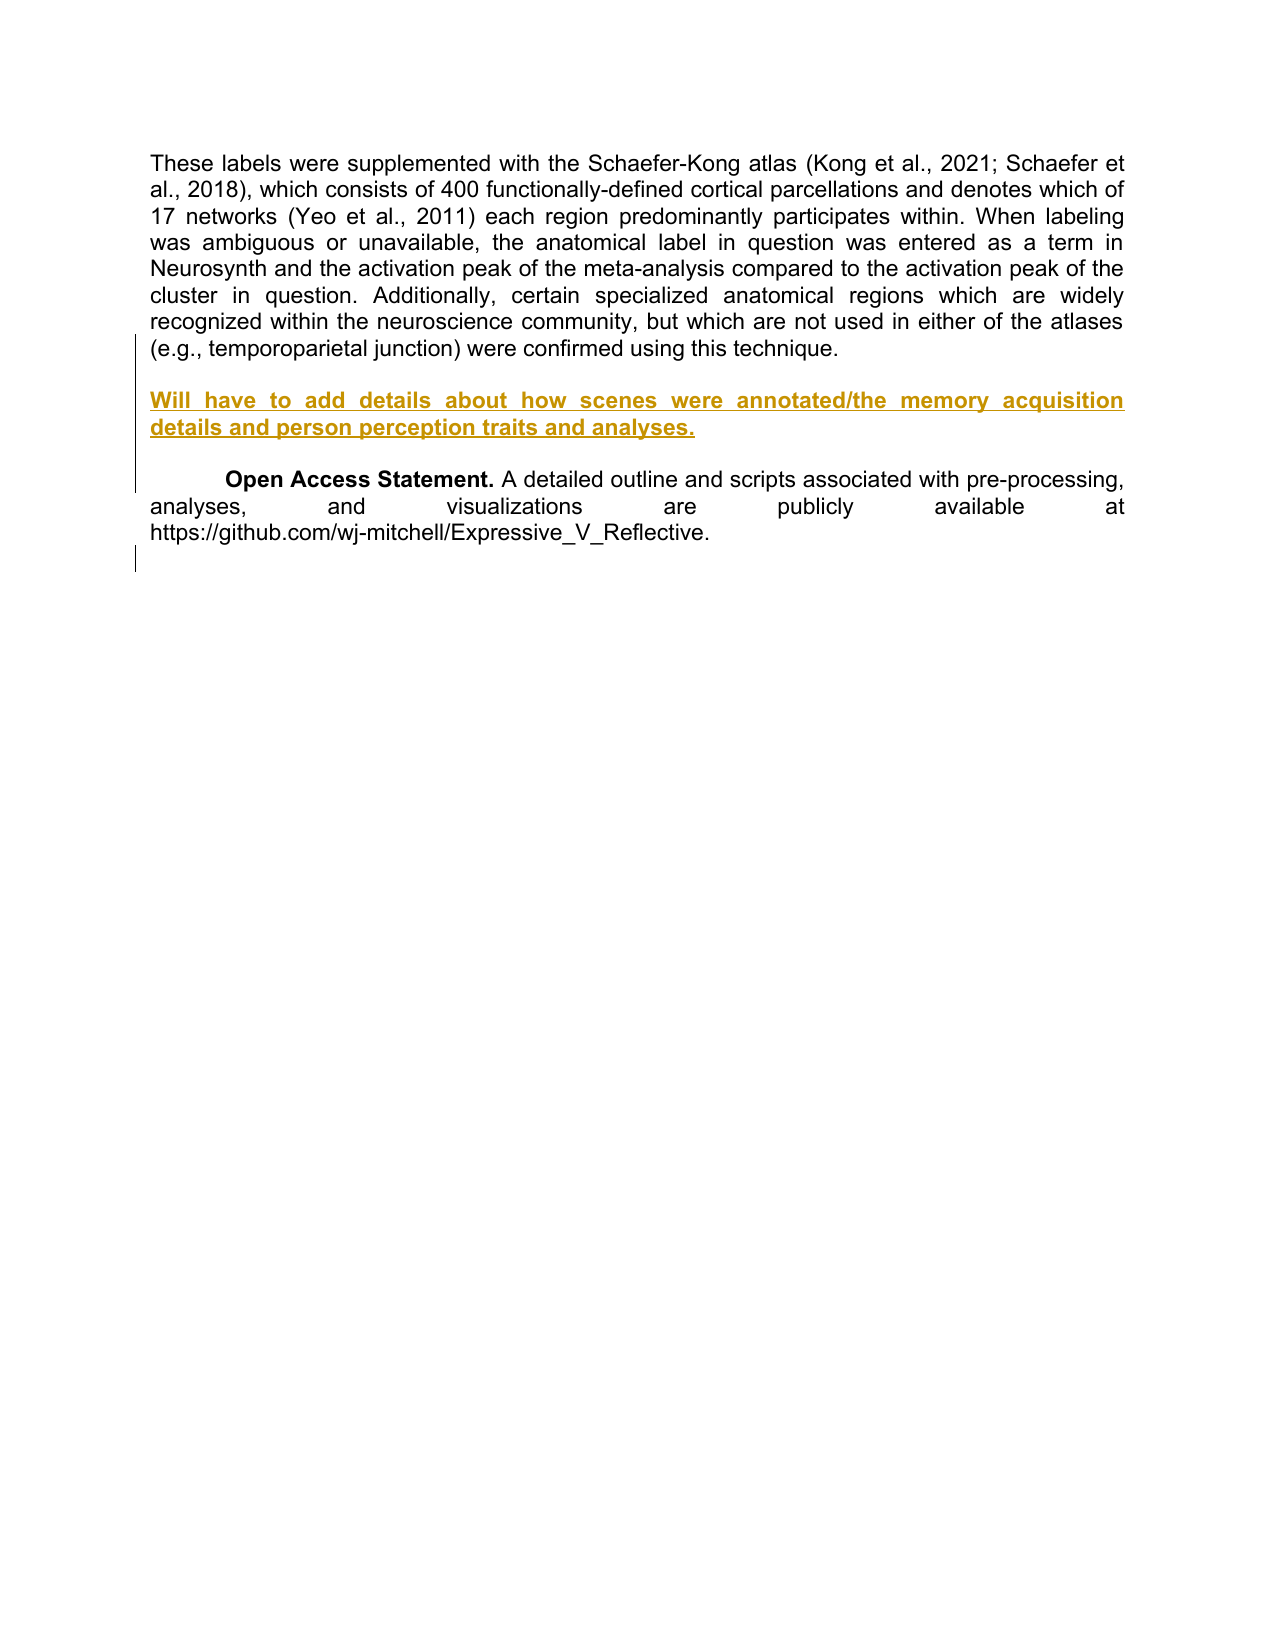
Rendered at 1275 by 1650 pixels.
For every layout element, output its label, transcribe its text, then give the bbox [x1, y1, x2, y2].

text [150, 150, 1125, 361]
text Open Access Statement. A detailed outline and scripts associated with pre-processing, analyses, and visualizations are publicly available at https://github.com/wj-mitchell/Expressive_V_Reflective. [150, 466, 1125, 545]
